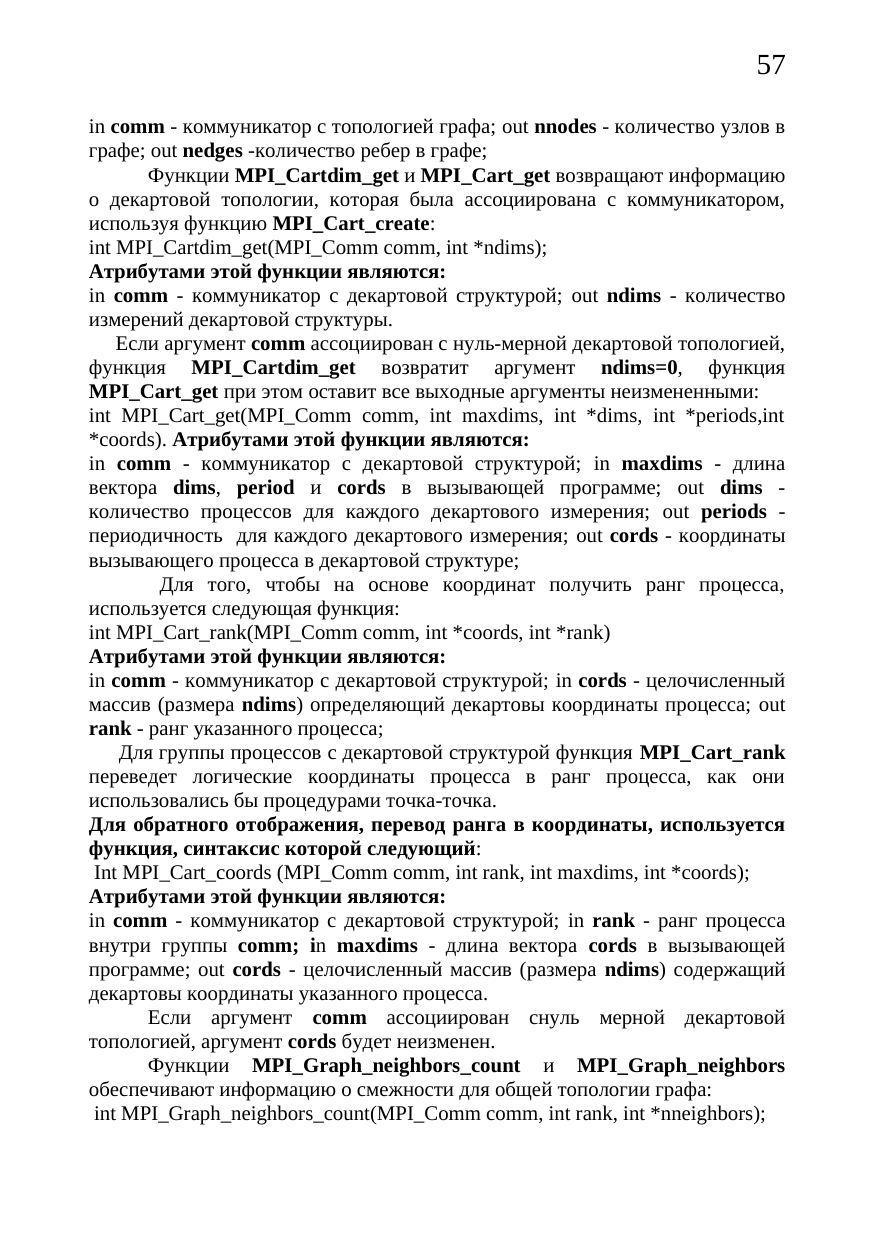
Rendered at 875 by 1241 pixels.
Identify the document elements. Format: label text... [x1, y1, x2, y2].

text int MPI_Cart_get(MPI_Comm comm, int maxdims, int *dims, int *periods,int *coords). Атрибутами этой функции являются: [89, 403, 785, 451]
text int MPI_Graph_neighbors_count(MPI_Comm comm, int rank, int *nneighbors); [89, 1101, 785, 1125]
text Атрибутами этой функции являются: [89, 644, 785, 668]
text int MPI_Cartdim_get(MPI_Comm comm, int *ndims); [89, 235, 785, 259]
text Int MPI_Cart_coords (MPI_Comm comm, int rank, int maxdims, int *coords); [89, 860, 785, 884]
text in comm - коммуникатор с декартовой структурой; in cords - целочисленный массив (размера ndims) определяющий декартовы координаты процесса; out rank - ранг указанного процесса; [89, 668, 785, 740]
text Для того, чтобы на основе координат получить ранг процесса, используется следующая функция: [89, 572, 785, 620]
text Атрибутами этой функции являются: [89, 259, 785, 283]
text Функции MPI_Cartdim_get и MPI_Cart_get возвращают информацию о декартовой топологии, которая была ассоциирована с коммуникатором, используя функцию MPI_Cart_create: [89, 162, 785, 235]
text in comm - коммуникатор с декартовой структурой; out ndims - количество измерений декартовой структуры. [89, 283, 785, 331]
text Для группы процессов с декартовой структурой функция MPI_Cart_rank переведет логические координаты процесса в ранг процесса, как они использовались бы процедурами точка-точка. [89, 740, 785, 812]
text in comm - коммуникатор с декартовой структурой; in rank - ранг процесса внутри группы comm; in maxdims - длина вектора cords в вызывающей программе; out cords - целочисленный массив (размера ndims) содержащий декартовы координаты указанного процесса. [89, 908, 785, 1005]
text int MPI_Cart_rank(MPI_Comm comm, int *coords, int *rank) [89, 620, 785, 644]
text Если аргумент comm ассоциирован с нуль-мерной декартовой топологией, функция MPI_Cartdim_get возвратит аргумент ndims=0, функция MPI_Cart_get при этом оставит все выходные аргументы неизмененными: [89, 331, 785, 403]
text Если аргумент comm ассоциирован cнуль мерной декартовой топологией, аргумент cords будет неизменен. [89, 1005, 785, 1053]
text in comm - коммуникатор с декартовой структурой; in maxdims - длина вектора dims, period и cords в вызывающей программе; out dims - количество процессов для каждого декартового измерения; out periods - периодичность для каждого декартового измерения; out cords - координаты вызывающего процесса в декартовой структуре; [89, 451, 785, 572]
text in comm - коммуникатор с топологией графа; out nnodes - количество узлов в графе; out nedges -количество ребер в графе; [89, 114, 785, 162]
text Для обратного отображения, перевод ранга в координаты, используется функция, синтаксис которой следующий: [89, 812, 785, 860]
text Функции MPI_Graph_neighbors_count и MPI_Graph_neighbors обеспечивают информацию о смежности для общей топологии графа: [89, 1053, 785, 1101]
text Атрибутами этой функции являются: [89, 884, 785, 908]
